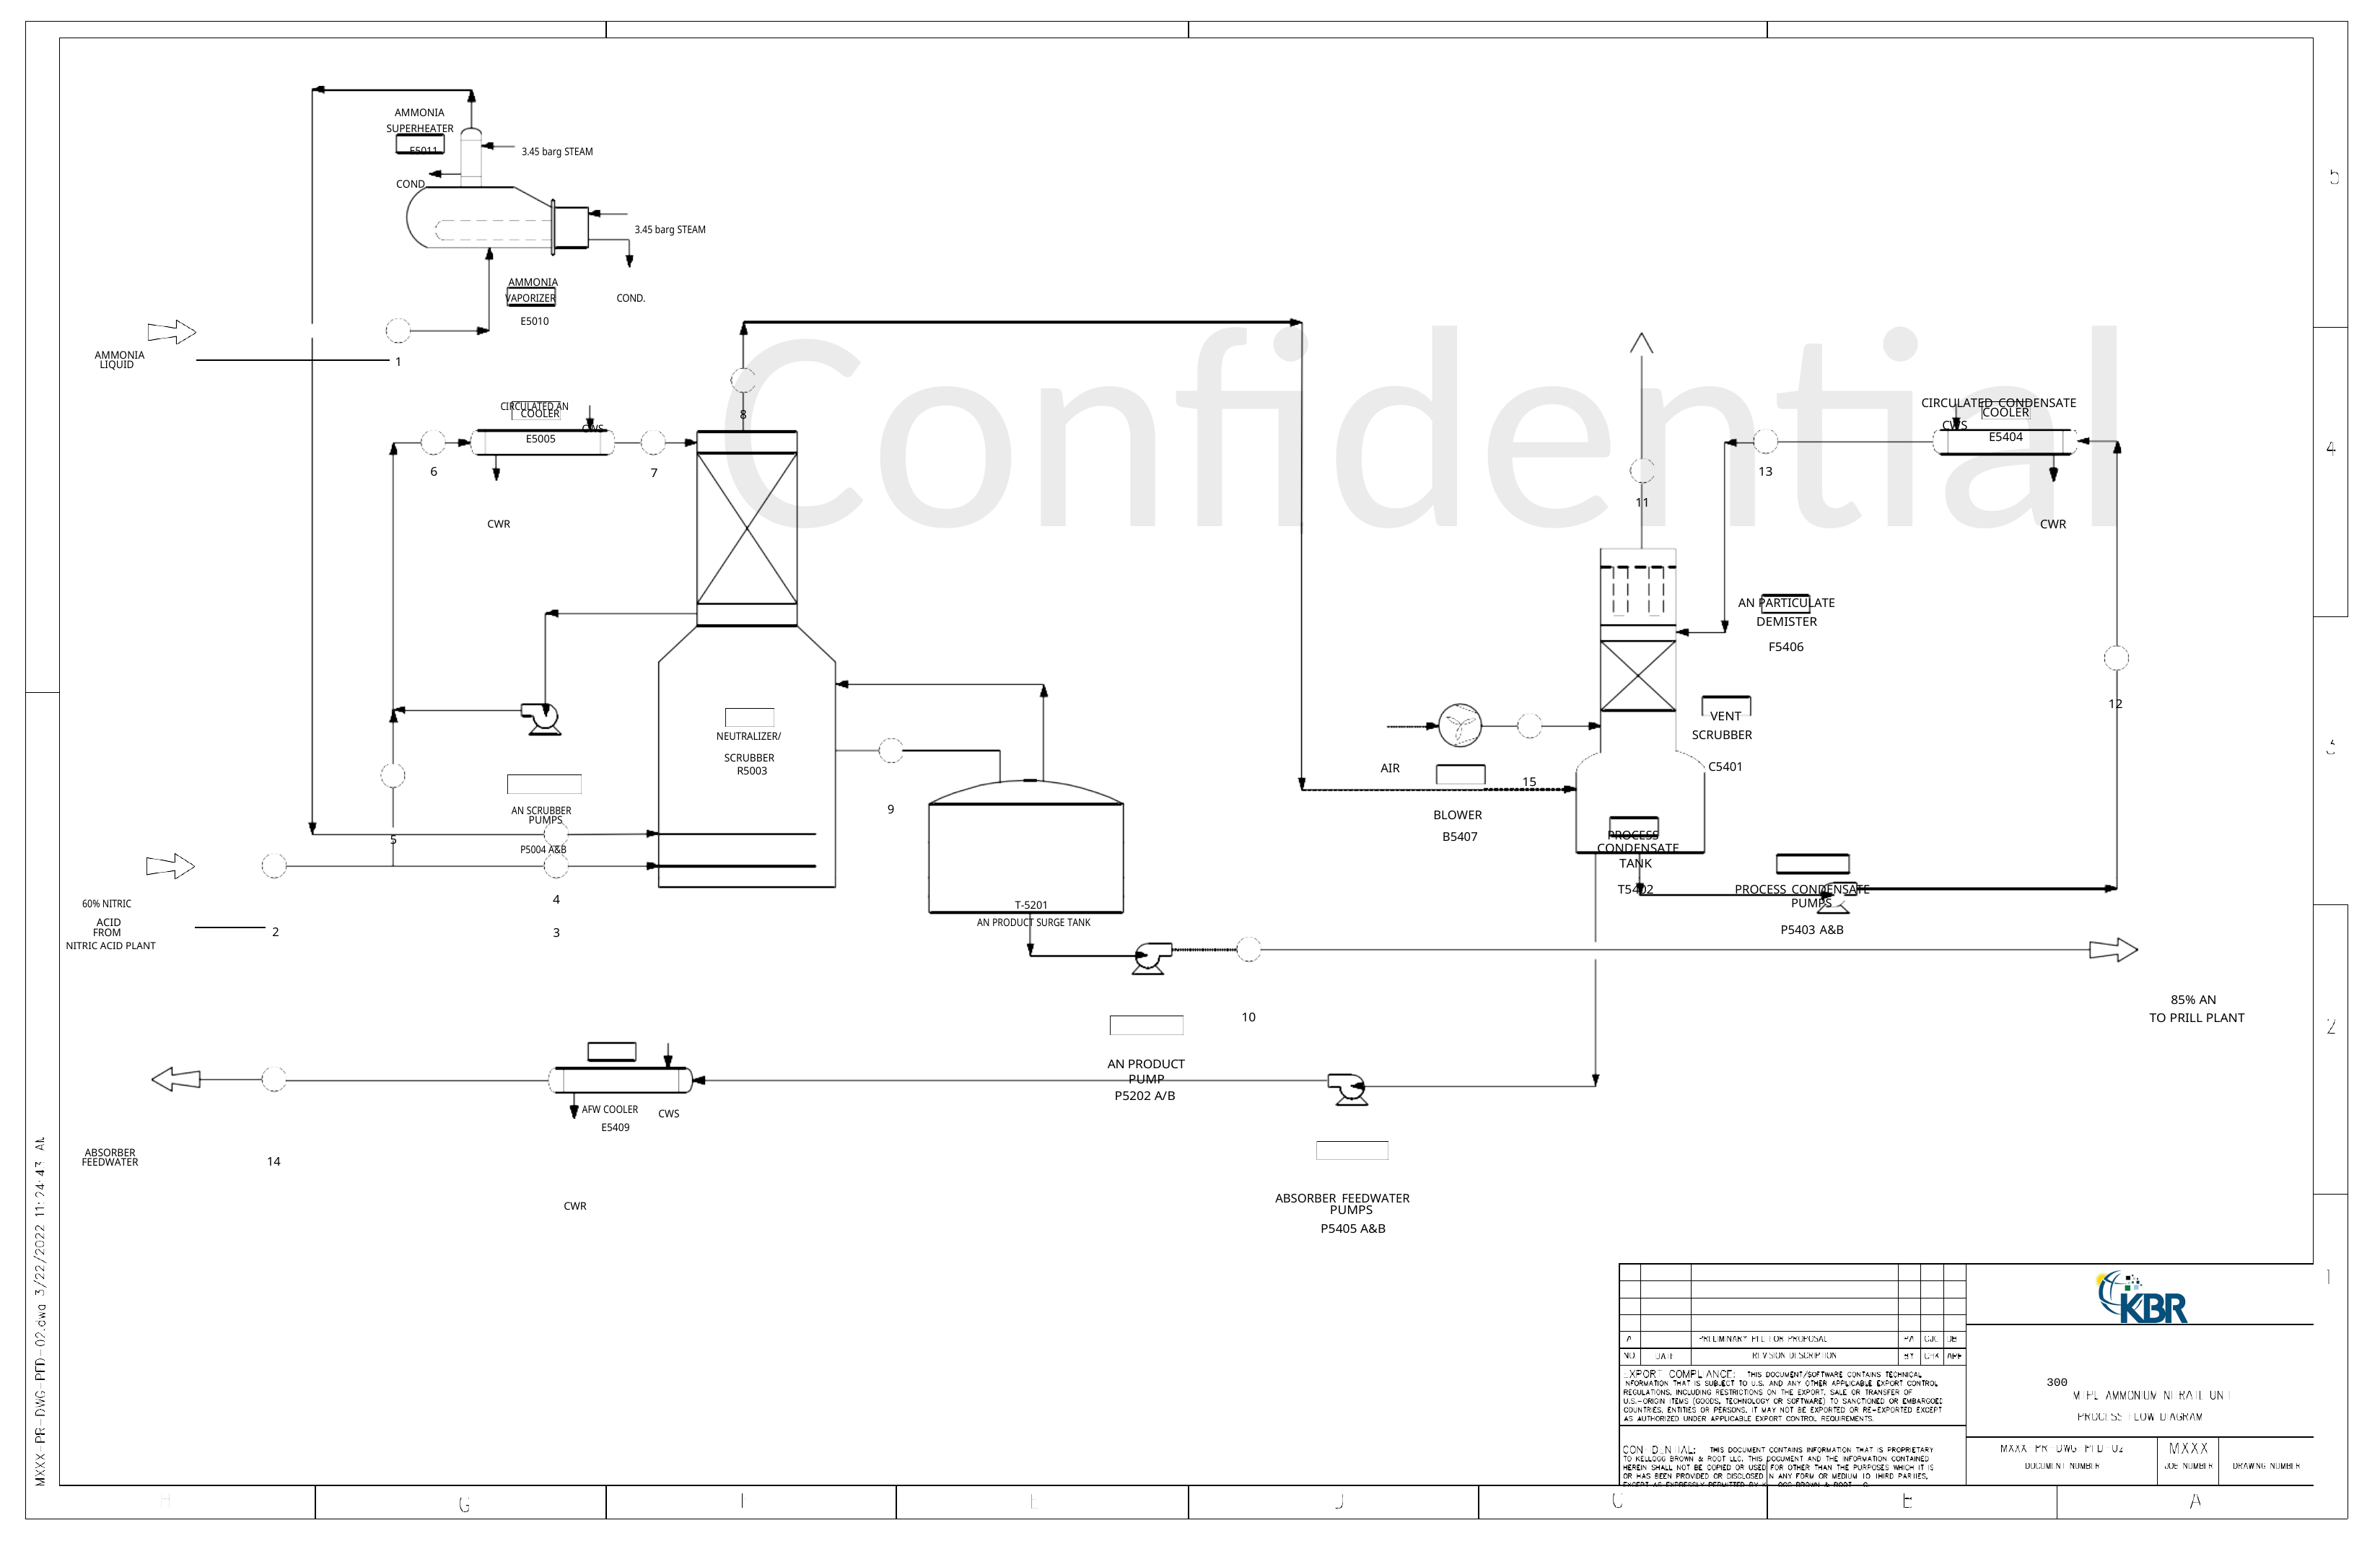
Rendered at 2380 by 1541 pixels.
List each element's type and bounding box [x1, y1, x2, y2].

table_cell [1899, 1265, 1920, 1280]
picture [35, 1162, 45, 1216]
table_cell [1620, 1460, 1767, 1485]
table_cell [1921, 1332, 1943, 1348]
picture [1655, 1353, 1674, 1359]
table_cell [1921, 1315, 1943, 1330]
picture [1624, 1370, 1943, 1421]
picture [1947, 1336, 1956, 1342]
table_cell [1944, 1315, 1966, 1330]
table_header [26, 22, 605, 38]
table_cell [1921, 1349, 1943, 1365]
picture [1031, 1494, 1038, 1509]
picture [742, 1493, 749, 1508]
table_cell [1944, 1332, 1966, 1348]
picture [2190, 1494, 2201, 1509]
picture [460, 1498, 469, 1512]
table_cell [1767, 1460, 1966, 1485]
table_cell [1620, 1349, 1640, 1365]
picture [1925, 1353, 1939, 1359]
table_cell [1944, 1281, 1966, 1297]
picture [35, 1138, 45, 1151]
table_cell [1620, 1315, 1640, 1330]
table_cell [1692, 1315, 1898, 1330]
picture [1753, 1353, 1785, 1358]
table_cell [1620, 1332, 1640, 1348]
picture [1769, 1336, 1783, 1342]
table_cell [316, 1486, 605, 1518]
picture [2129, 1413, 2154, 1420]
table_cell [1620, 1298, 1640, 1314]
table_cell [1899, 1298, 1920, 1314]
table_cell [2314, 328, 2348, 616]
picture [1613, 1493, 1622, 1508]
picture [1947, 1353, 1962, 1359]
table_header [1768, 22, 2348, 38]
picture [1925, 1336, 1938, 1342]
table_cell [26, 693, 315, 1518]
picture [1904, 1353, 1914, 1359]
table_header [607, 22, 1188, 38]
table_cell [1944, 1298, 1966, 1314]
picture [2183, 1463, 2213, 1469]
picture [2270, 1463, 2300, 1469]
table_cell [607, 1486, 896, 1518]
picture [2001, 1445, 2123, 1452]
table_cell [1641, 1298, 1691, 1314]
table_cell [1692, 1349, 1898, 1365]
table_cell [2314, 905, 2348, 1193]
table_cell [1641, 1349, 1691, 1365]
picture [1788, 1336, 1827, 1342]
picture [2327, 442, 2336, 456]
picture [1904, 1493, 1912, 1508]
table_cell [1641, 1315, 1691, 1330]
picture [2330, 170, 2339, 184]
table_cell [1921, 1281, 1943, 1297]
picture [1790, 1353, 1836, 1358]
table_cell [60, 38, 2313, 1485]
picture [2095, 1270, 2188, 1323]
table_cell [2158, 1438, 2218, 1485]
picture [35, 1305, 47, 1485]
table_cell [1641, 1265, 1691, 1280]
picture [33, 1225, 47, 1296]
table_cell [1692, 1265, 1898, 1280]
picture [2170, 1443, 2208, 1454]
picture [2165, 1463, 2178, 1469]
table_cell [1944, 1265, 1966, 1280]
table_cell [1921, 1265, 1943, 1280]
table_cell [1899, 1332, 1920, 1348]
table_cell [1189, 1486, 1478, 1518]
picture [1627, 1336, 1632, 1342]
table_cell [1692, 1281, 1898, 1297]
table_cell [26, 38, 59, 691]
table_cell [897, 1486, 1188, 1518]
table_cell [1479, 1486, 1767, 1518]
picture [2327, 1019, 2335, 1034]
picture [2161, 1413, 2202, 1420]
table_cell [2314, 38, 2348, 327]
picture [1642, 1332, 1690, 1342]
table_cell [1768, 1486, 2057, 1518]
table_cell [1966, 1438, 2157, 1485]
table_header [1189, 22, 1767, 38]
picture [2026, 1463, 2099, 1469]
picture [161, 1493, 170, 1508]
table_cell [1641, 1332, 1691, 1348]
picture [2078, 1413, 2122, 1420]
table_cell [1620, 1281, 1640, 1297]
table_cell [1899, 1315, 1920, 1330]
picture [2234, 1463, 2265, 1469]
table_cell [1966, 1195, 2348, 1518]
picture [2327, 740, 2335, 754]
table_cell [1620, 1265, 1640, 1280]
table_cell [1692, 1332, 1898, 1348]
picture [1624, 1353, 1636, 1358]
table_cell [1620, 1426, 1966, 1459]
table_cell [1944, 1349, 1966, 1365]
picture [1335, 1494, 1343, 1509]
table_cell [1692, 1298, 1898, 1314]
picture [1904, 1336, 1914, 1342]
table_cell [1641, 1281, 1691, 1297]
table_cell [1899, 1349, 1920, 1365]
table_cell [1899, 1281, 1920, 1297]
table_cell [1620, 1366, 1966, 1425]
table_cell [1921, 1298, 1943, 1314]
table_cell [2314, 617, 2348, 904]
picture [1699, 1336, 1765, 1342]
